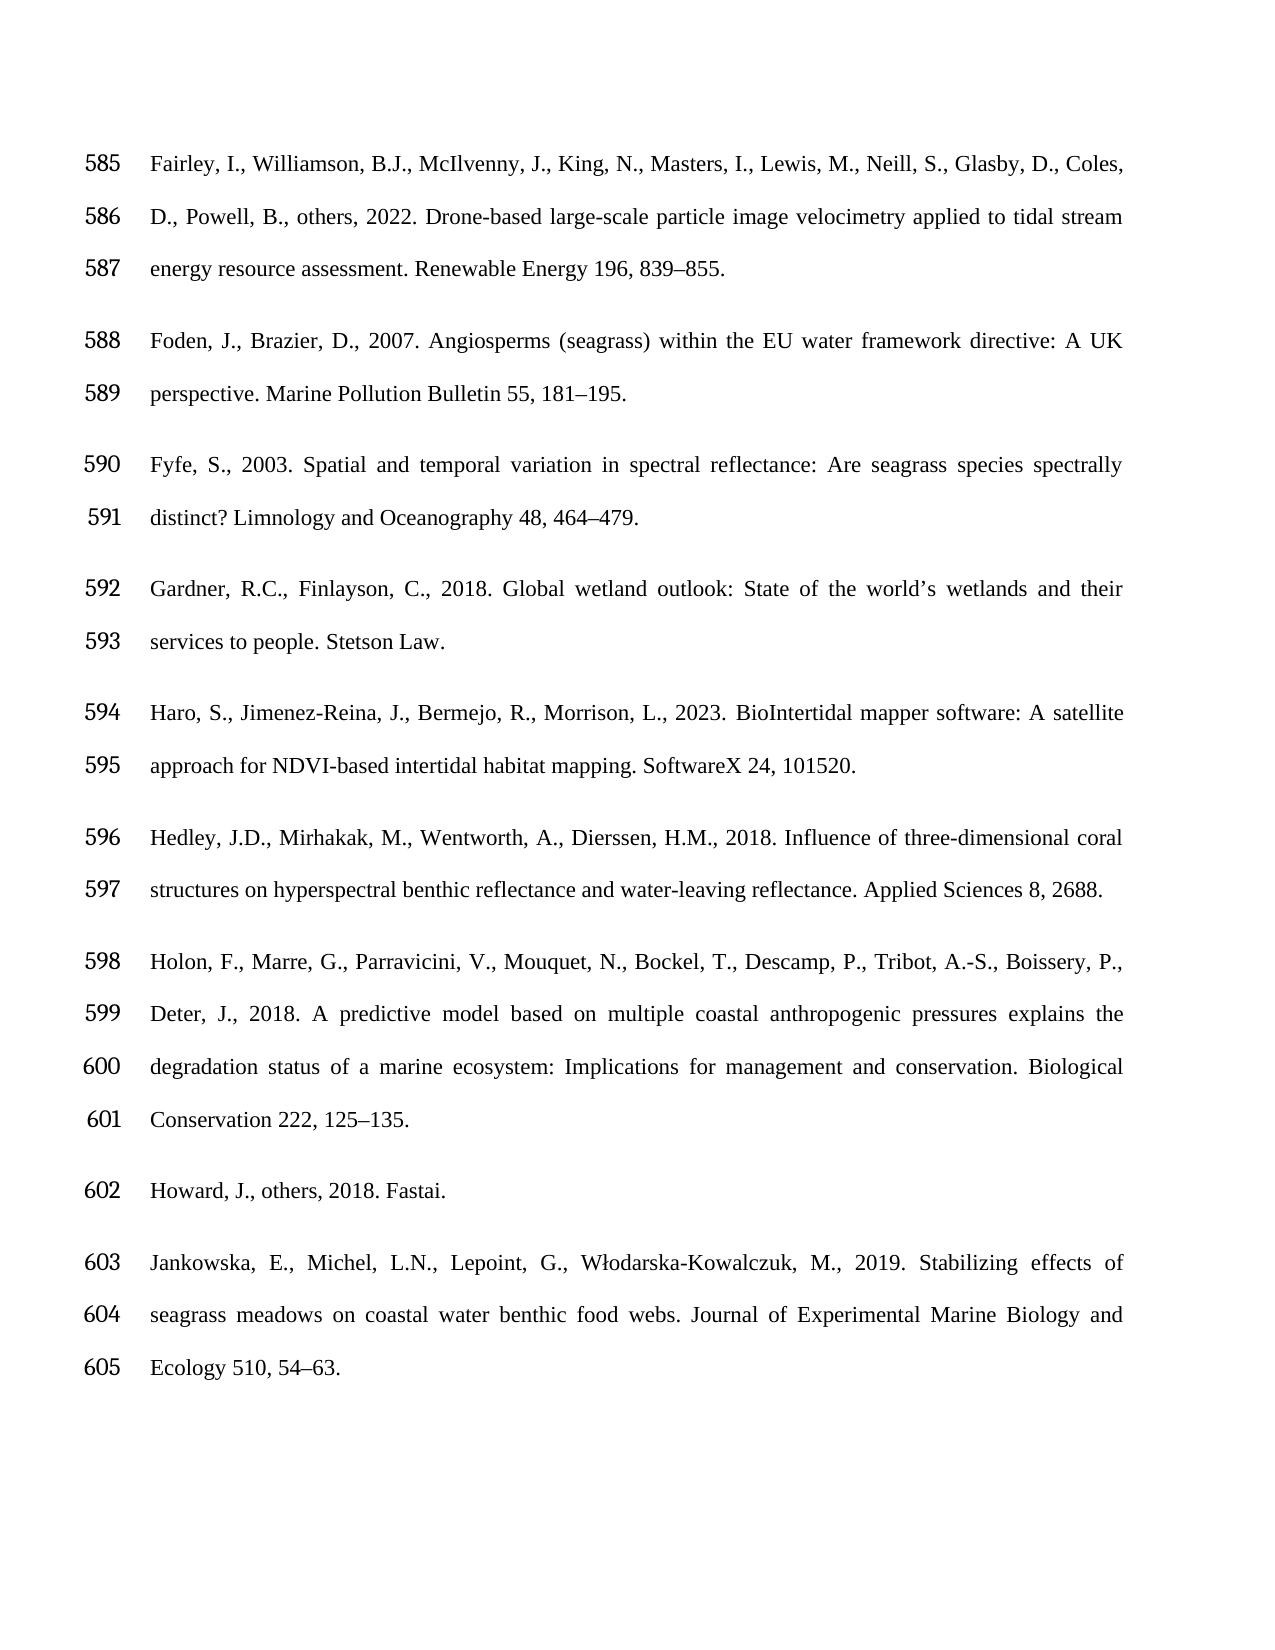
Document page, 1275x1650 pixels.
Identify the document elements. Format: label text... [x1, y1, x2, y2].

text Fyfe, S., 2003. Spatial and temporal variation in spectral reflectance: Are seagrass species spectrally distinct? Limnology and Oceanography 48, 464–479. [150, 451, 1125, 530]
text Fairley, I., Williamson, B.J., McIlvenny, J., King, N., Masters, I., Lewis, M., Neill, S., Glasby, D., Coles, D., Powell, B., others, 2022. Drone-based large-scale particle image velocimetry applied to tidal stream energy resource assessment. Renewable Energy 196, 839–855. [150, 150, 1125, 282]
text Foden, J., Brazier, D., 2007. Angiosperms (seagrass) within the EU water framework directive: A UK perspective. Marine Pollution Bulletin 55, 181–195. [150, 327, 1125, 406]
text Holon, F., Marre, G., Parravicini, V., Mouquet, N., Bockel, T., Descamp, P., Tribot, A.-S., Boissery, P., Deter, J., 2018. A predictive model based on multiple coastal anthropogenic pressures explains the degradation status of a marine ecosystem: Implications for management and conservation. Biological Conservation 222, 125–135. [150, 948, 1125, 1132]
text Haro, S., Jimenez-Reina, J., Bermejo, R., Morrison, L., 2023. BioIntertidal mapper software: A satellite approach for NDVI-based intertidal habitat mapping. SoftwareX 24, 101520. [150, 699, 1125, 778]
text Gardner, R.C., Finlayson, C., 2018. Global wetland outlook: State of the world’s wetlands and their services to people. Stetson Law. [150, 575, 1125, 654]
text Hedley, J.D., Mirhakak, M., Wentworth, A., Dierssen, H.M., 2018. Influence of three-dimensional coral structures on hyperspectral benthic reflectance and water-leaving reflectance. Applied Sciences 8, 2688. [150, 823, 1125, 903]
text Jankowska, E., Michel, L.N., Lepoint, G., Włodarska-Kowalczuk, M., 2019. Stabilizing effects of seagrass meadows on coastal water benthic food webs. Journal of Experimental Marine Biology and Ecology 510, 54–63. [150, 1249, 1125, 1381]
text Howard, J., others, 2018. Fastai. [150, 1177, 1125, 1204]
